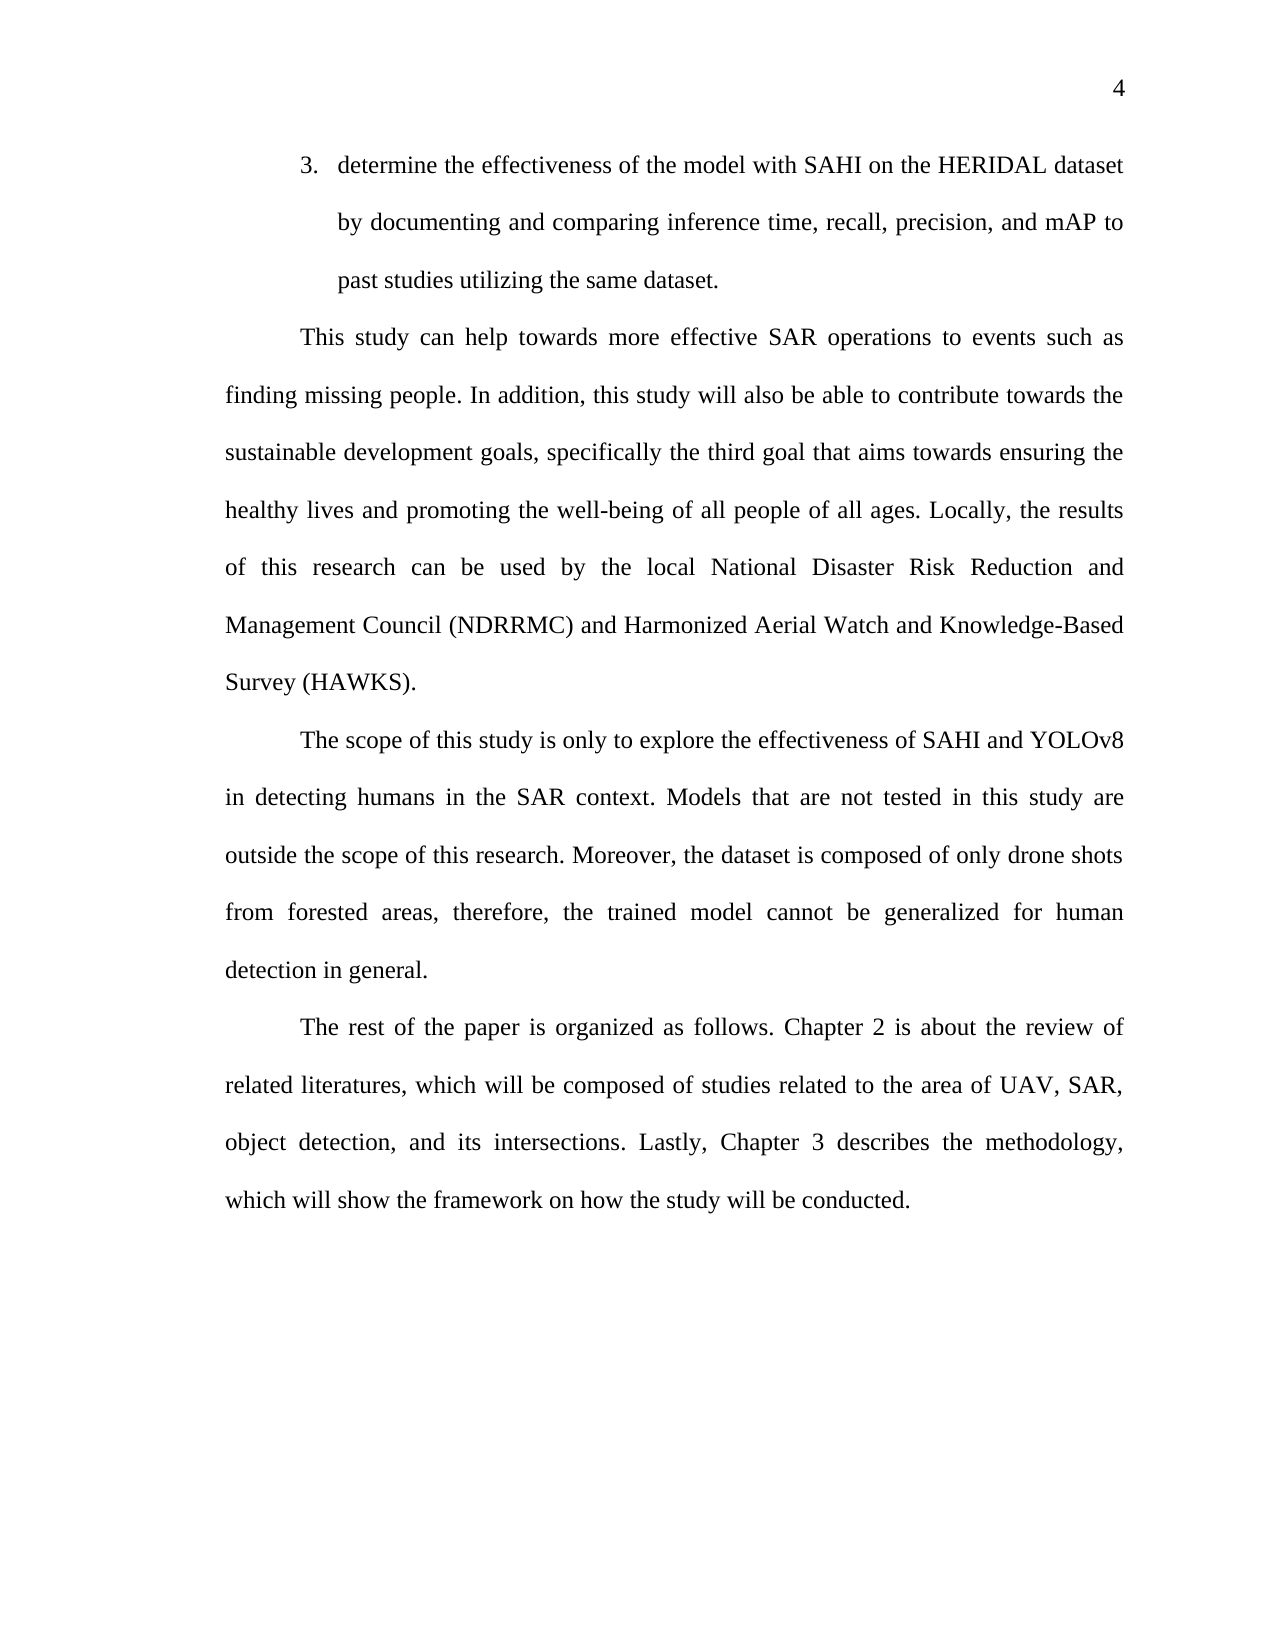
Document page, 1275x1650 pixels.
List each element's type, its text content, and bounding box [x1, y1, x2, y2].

text determine the effectiveness of the model with SAHI on the HERIDAL dataset by documenting and comparing inference time, recall, precision, and mAP to past studies utilizing the same dataset. [300, 150, 1125, 294]
text The rest of the paper is organized as follows. Chapter 2 is about the review of related literatures, which will be composed of studies related to the area of UAV, SAR, object detection, and its intersections. Lastly, Chapter 3 describes the methodology, which will show the framework on how the study will be conducted. [225, 1012, 1125, 1214]
text This study can help towards more effective SAR operations to events such as finding missing people. In addition, this study will also be able to contribute towards the sustainable development goals, specifically the third goal that aims towards ensuring the healthy lives and promoting the well-being of all people of all ages. Locally, the results of this research can be used by the local National Disaster Risk Reduction and Management Council (NDRRMC) and Harmonized Aerial Watch and Knowledge-Based Survey (HAWKS). [225, 322, 1125, 696]
text The scope of this study is only to explore the effectiveness of SAHI and YOLOv8 in detecting humans in the SAR context. Models that are not tested in this study are outside the scope of this research. Moreover, the dataset is composed of only drone shots from forested areas, therefore, the trained model cannot be generalized for human detection in general. [225, 725, 1125, 984]
